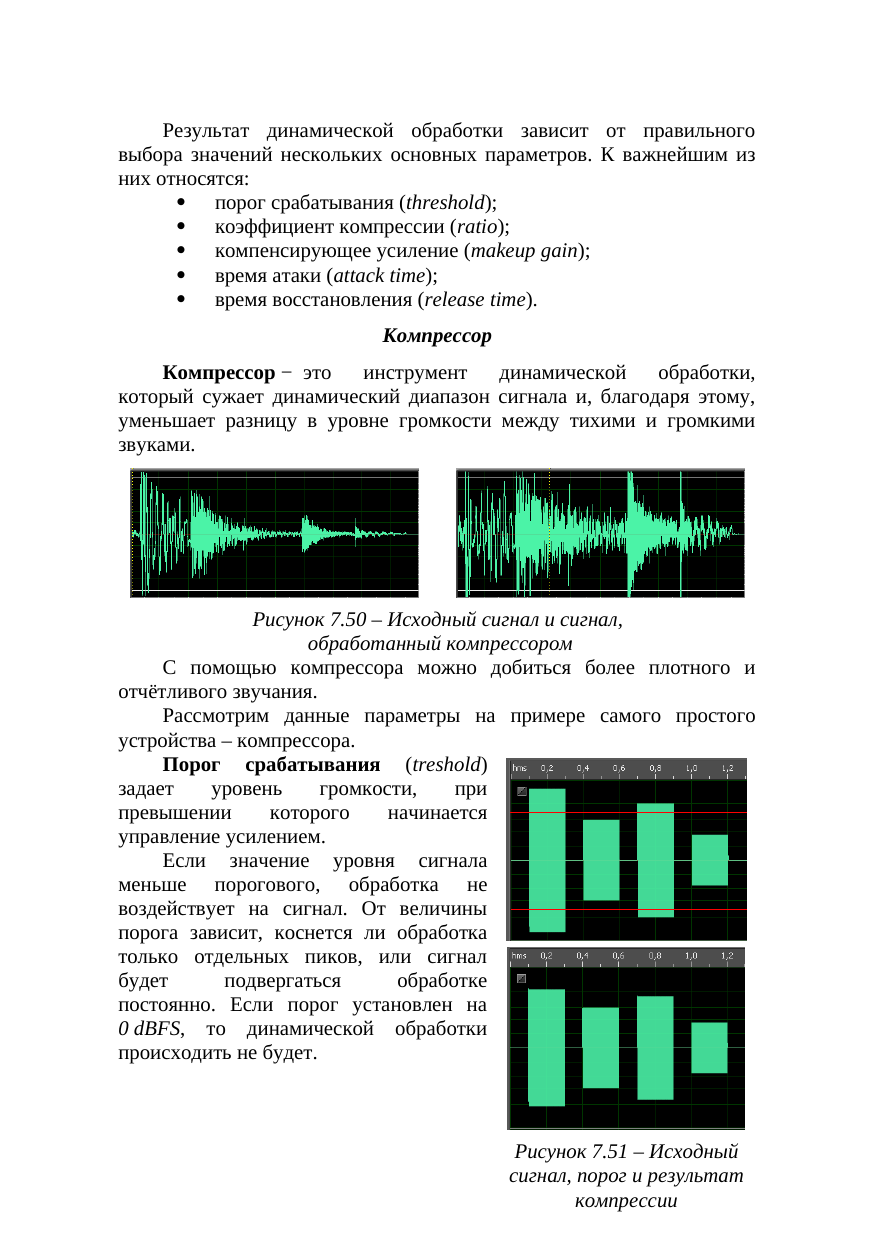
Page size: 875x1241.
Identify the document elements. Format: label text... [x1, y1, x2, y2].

picture [507, 947, 745, 1130]
text порог срабатывания (threshold); [177, 190, 756, 214]
text компенсирующее усиление (makeup gain); [177, 238, 756, 262]
text время восстановления (release time). [177, 287, 756, 311]
text коэффициент компрессии (ratio); [177, 214, 756, 238]
picture [130, 468, 419, 598]
picture [456, 468, 745, 598]
text время атаки (attack time); [177, 262, 756, 287]
picture [506, 758, 747, 941]
subtitle Компрессор [118, 323, 756, 347]
text Рассмотрим данные параметры на примере самого простого устройства – компрессора. [118, 703, 756, 752]
text Компрессор − это инструмент динамической обработки, который сужает динамический диапазон сигнала и, благодаря этому, уменьшает разницу в уровне громкости между тихими и громкими звуками. [118, 360, 756, 456]
text Порог срабатывания (treshold) задает уровень громкости, при превышении которого начинается управление усилением. [118, 752, 756, 848]
text Если значение уровня сигнала меньше порогового, обработка не воздействует на сигнал. От величины порога зависит, коснется ли обработка только отдельных пиков, или сигнал будет подвергаться обработке постоянно. Если порог установлен на 0 dBFS, то динамической обработки происходить не будет. [118, 848, 756, 1064]
text Результат динамической обработки зависит от правильного выбора значений нескольких основных параметров. К важнейшим из них относятся: [118, 118, 756, 190]
